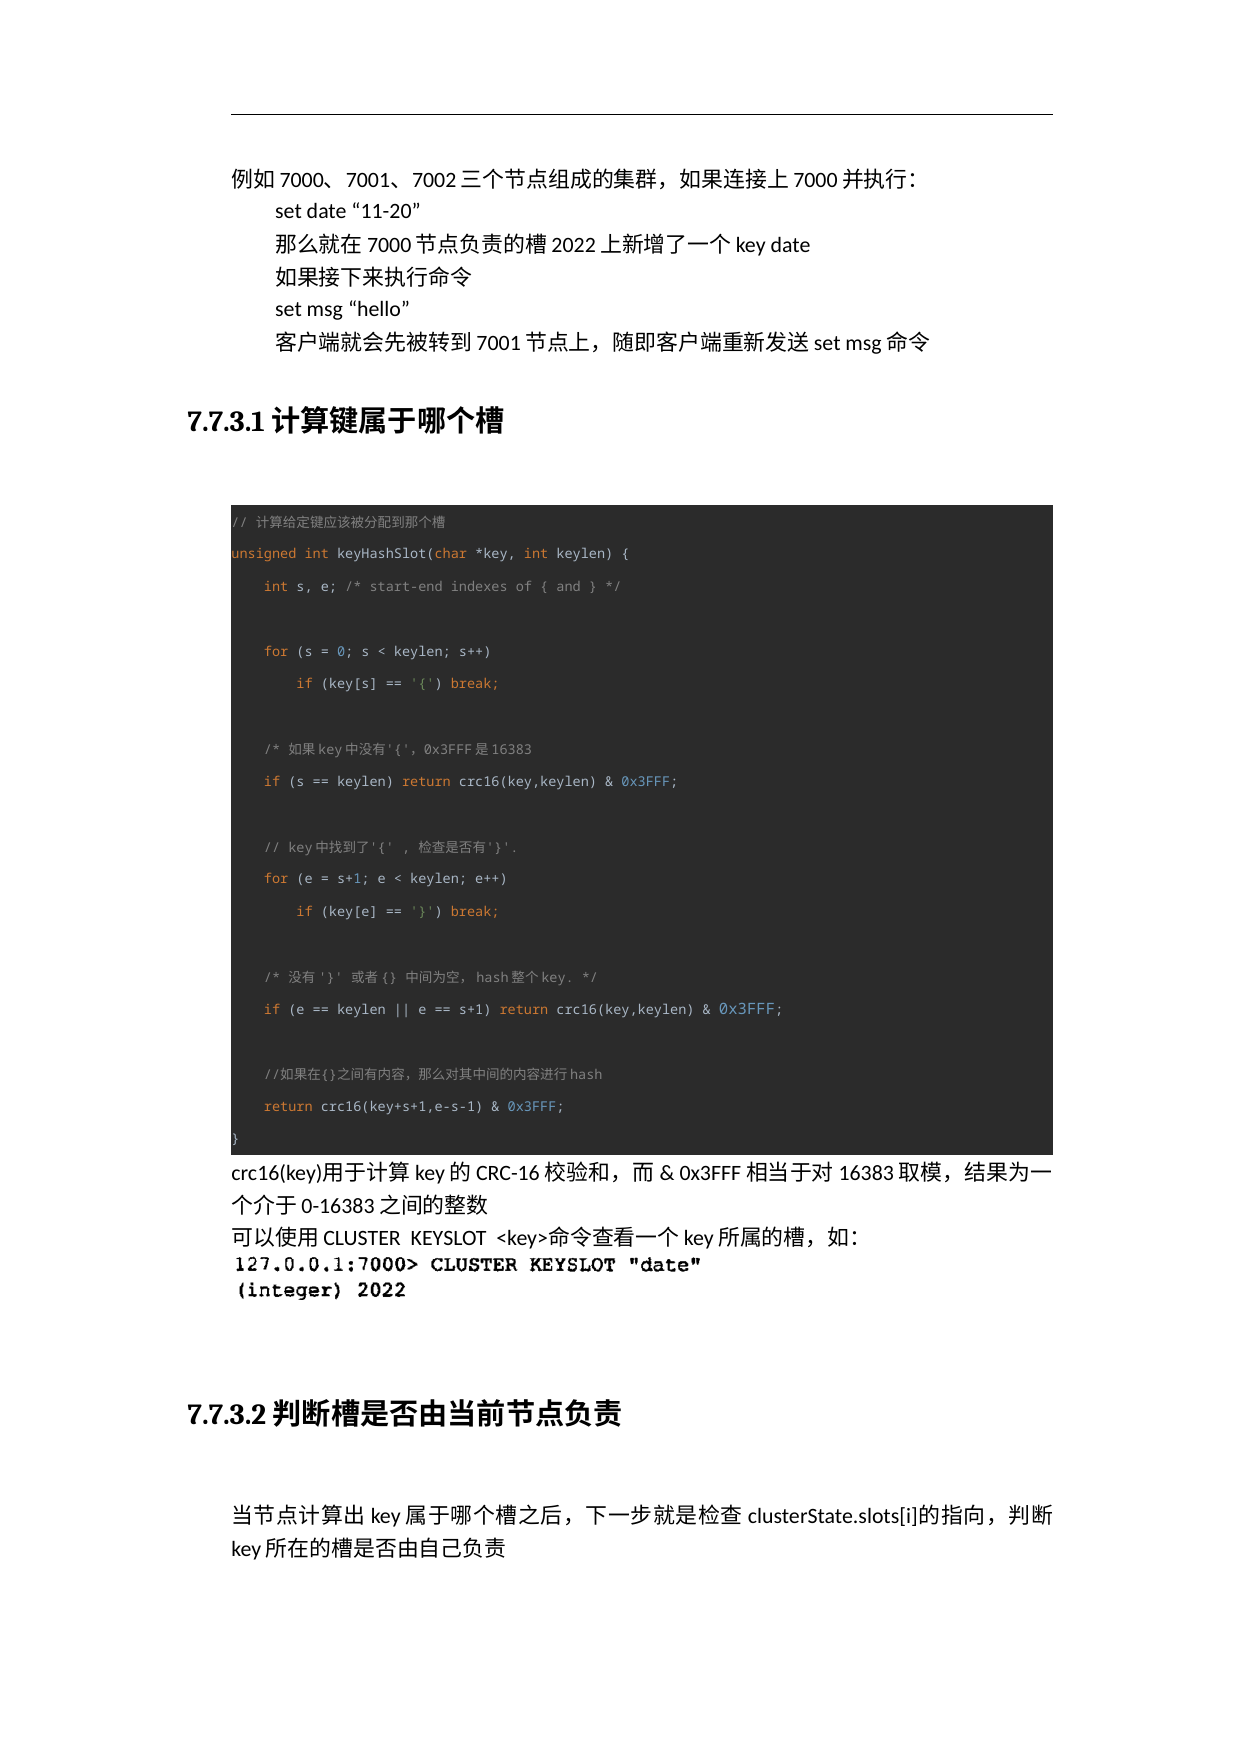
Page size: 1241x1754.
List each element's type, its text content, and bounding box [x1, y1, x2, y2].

text 可以使用CLUSTER KEYSLOT <key>命令查看一个key所属的槽，如： [231, 1220, 1053, 1252]
text 例如7000、7001、7002三个节点组成的集群，如果连接上7000并执行： [231, 162, 1053, 194]
text /* 如果key中没有'{'，0x3FFF是16383 if (s == keylen) return crc16(key,keylen) & 0x3FFF; [231, 700, 1053, 797]
picture [231, 1252, 703, 1300]
text 当节点计算出key属于哪个槽之后，下一步就是检查clusterState.slots[i]的指向，判断key所在的槽是否由自己负责 [231, 1498, 1053, 1563]
text set msg “hello” [231, 292, 1053, 324]
text 那么就在7000节点负责的槽2022上新增了一个key date [231, 227, 1053, 259]
text // key中找到了'{' , 检查是否有'}'. for (e = s+1; e < keylen; e++) if (key[e] == '}') break; /* 没有 '}' 或者 {} 中间为空， hash整个key. */ if (e == keylen || e == s+1) return crc16(key,keylen) & 0x3FFF; //如果在{}之间有内容，那么对其中间的内容进行hash return crc16(key+s+1,e-s-1) & 0x3FFF; } [231, 797, 1053, 1155]
text set date “11-20” [231, 194, 1053, 227]
text crc16(key)用于计算key的CRC-16校验和，而 & 0x3FFF相当于对16383取模，结果为一个介于0-16383之间的整数 [231, 1155, 1053, 1220]
subtitle 7.7.3.2 判断槽是否由当前节点负责 [187, 1379, 1053, 1444]
subtitle 7.7.3.1 计算键属于哪个槽 [187, 386, 1053, 451]
text 客户端就会先被转到7001节点上，随即客户端重新发送set msg命令 [231, 324, 1053, 357]
text // 计算给定键应该被分配到那个槽 unsigned int keyHashSlot(char *key, int keylen) { int s, e; /* start-end indexes of { and } */ for (s = 0; s < keylen; s++) if (key[s] == '{') break; [231, 505, 1053, 700]
text 如果接下来执行命令 [231, 259, 1053, 292]
